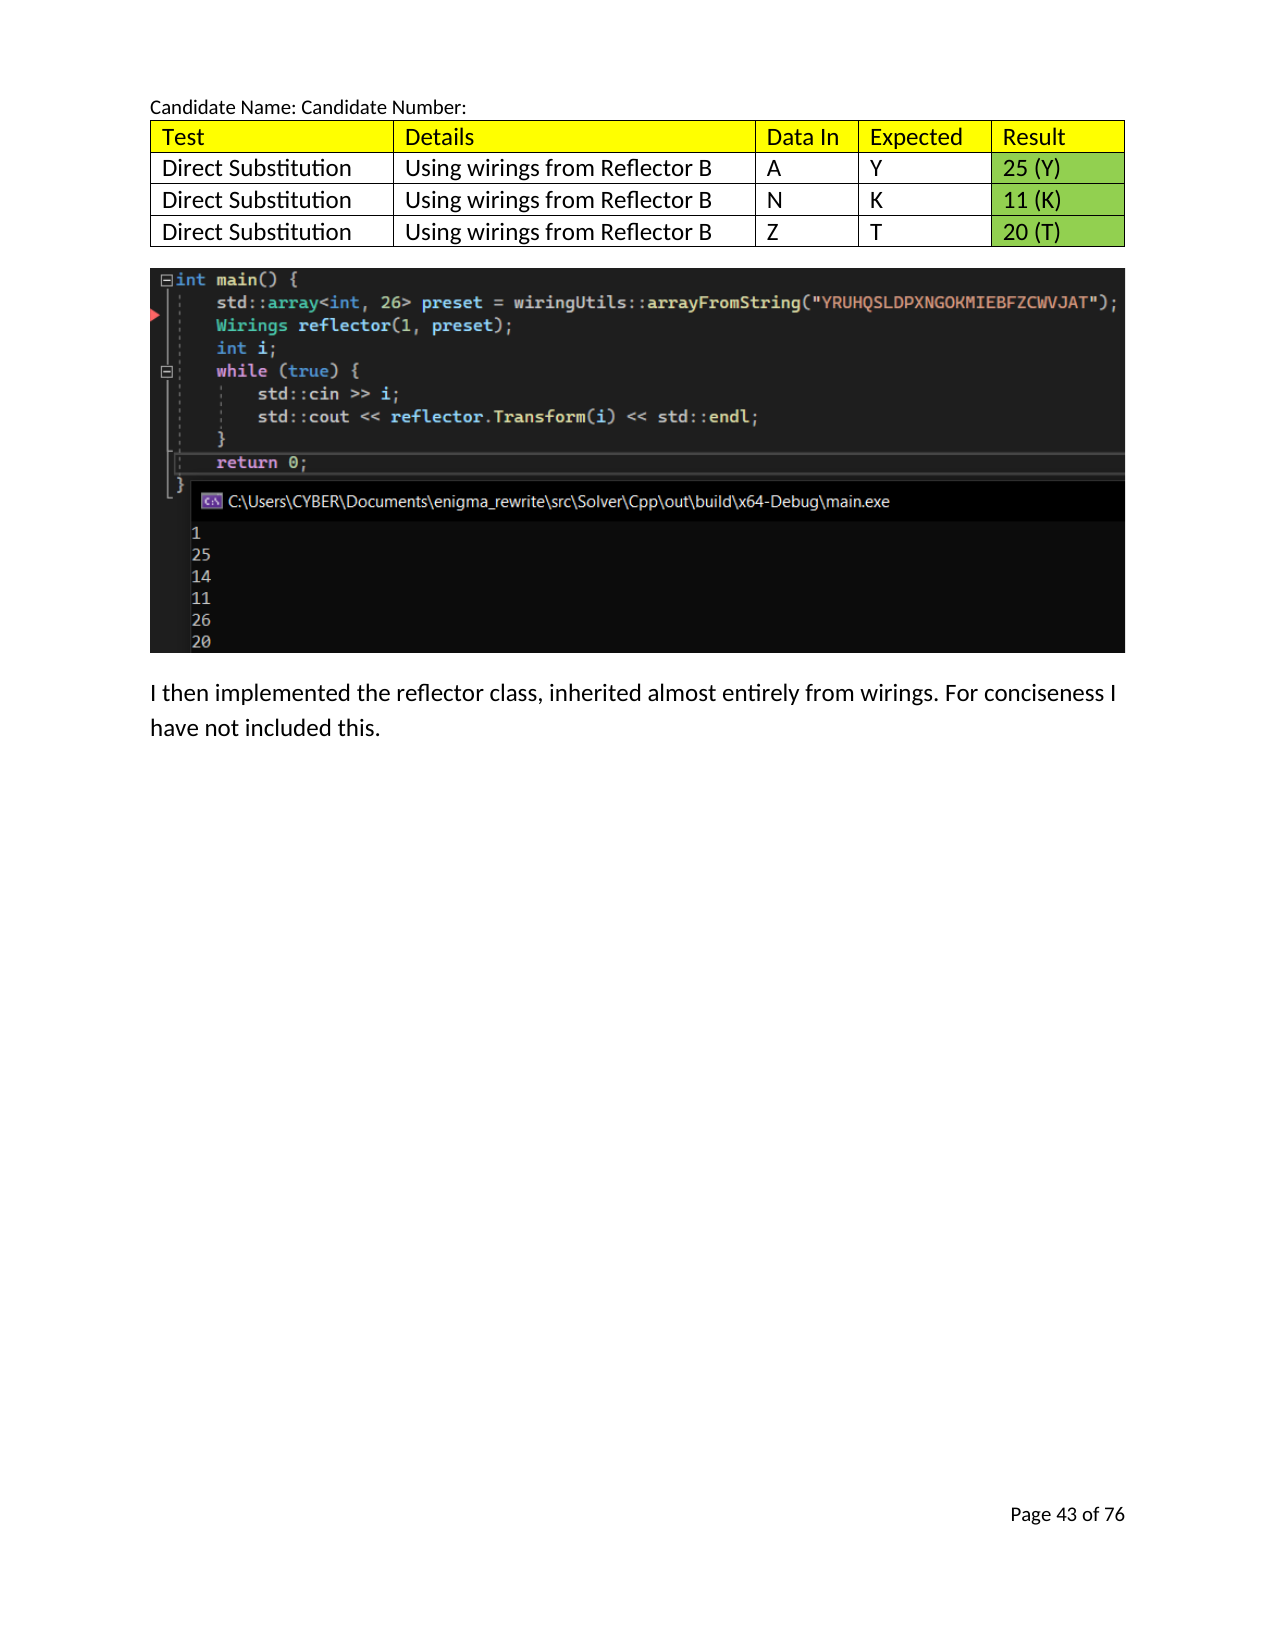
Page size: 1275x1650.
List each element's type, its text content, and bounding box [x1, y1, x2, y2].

table_header Result [992, 121, 1124, 152]
text I then implemented the reflector class, inherited almost entirely from wirings. For conciseness I have not included this. [150, 677, 1125, 743]
table_cell Z [756, 216, 858, 246]
table_cell K [859, 184, 991, 215]
table_cell T [859, 216, 991, 246]
picture [150, 268, 1125, 653]
table_cell Using wirings from Reflector B [394, 153, 755, 183]
table_cell Direct Substitution [151, 184, 393, 215]
table_cell 25 (Y) [992, 153, 1124, 183]
table_cell Using wirings from Reflector B [394, 216, 755, 246]
table_cell Direct Substitution [151, 153, 393, 183]
table_cell Y [859, 153, 991, 183]
table_cell 20 (T) [992, 216, 1124, 246]
table_cell 11 (K) [992, 184, 1124, 215]
table_cell A [756, 153, 858, 183]
table_header Details [394, 121, 755, 152]
table_cell Using wirings from Reflector B [394, 184, 755, 215]
table_header Test [151, 121, 393, 152]
table_cell Direct Substitution [151, 216, 393, 246]
table_header Data In [756, 121, 858, 152]
table_header Expected [859, 121, 991, 152]
table_cell N [756, 184, 858, 215]
